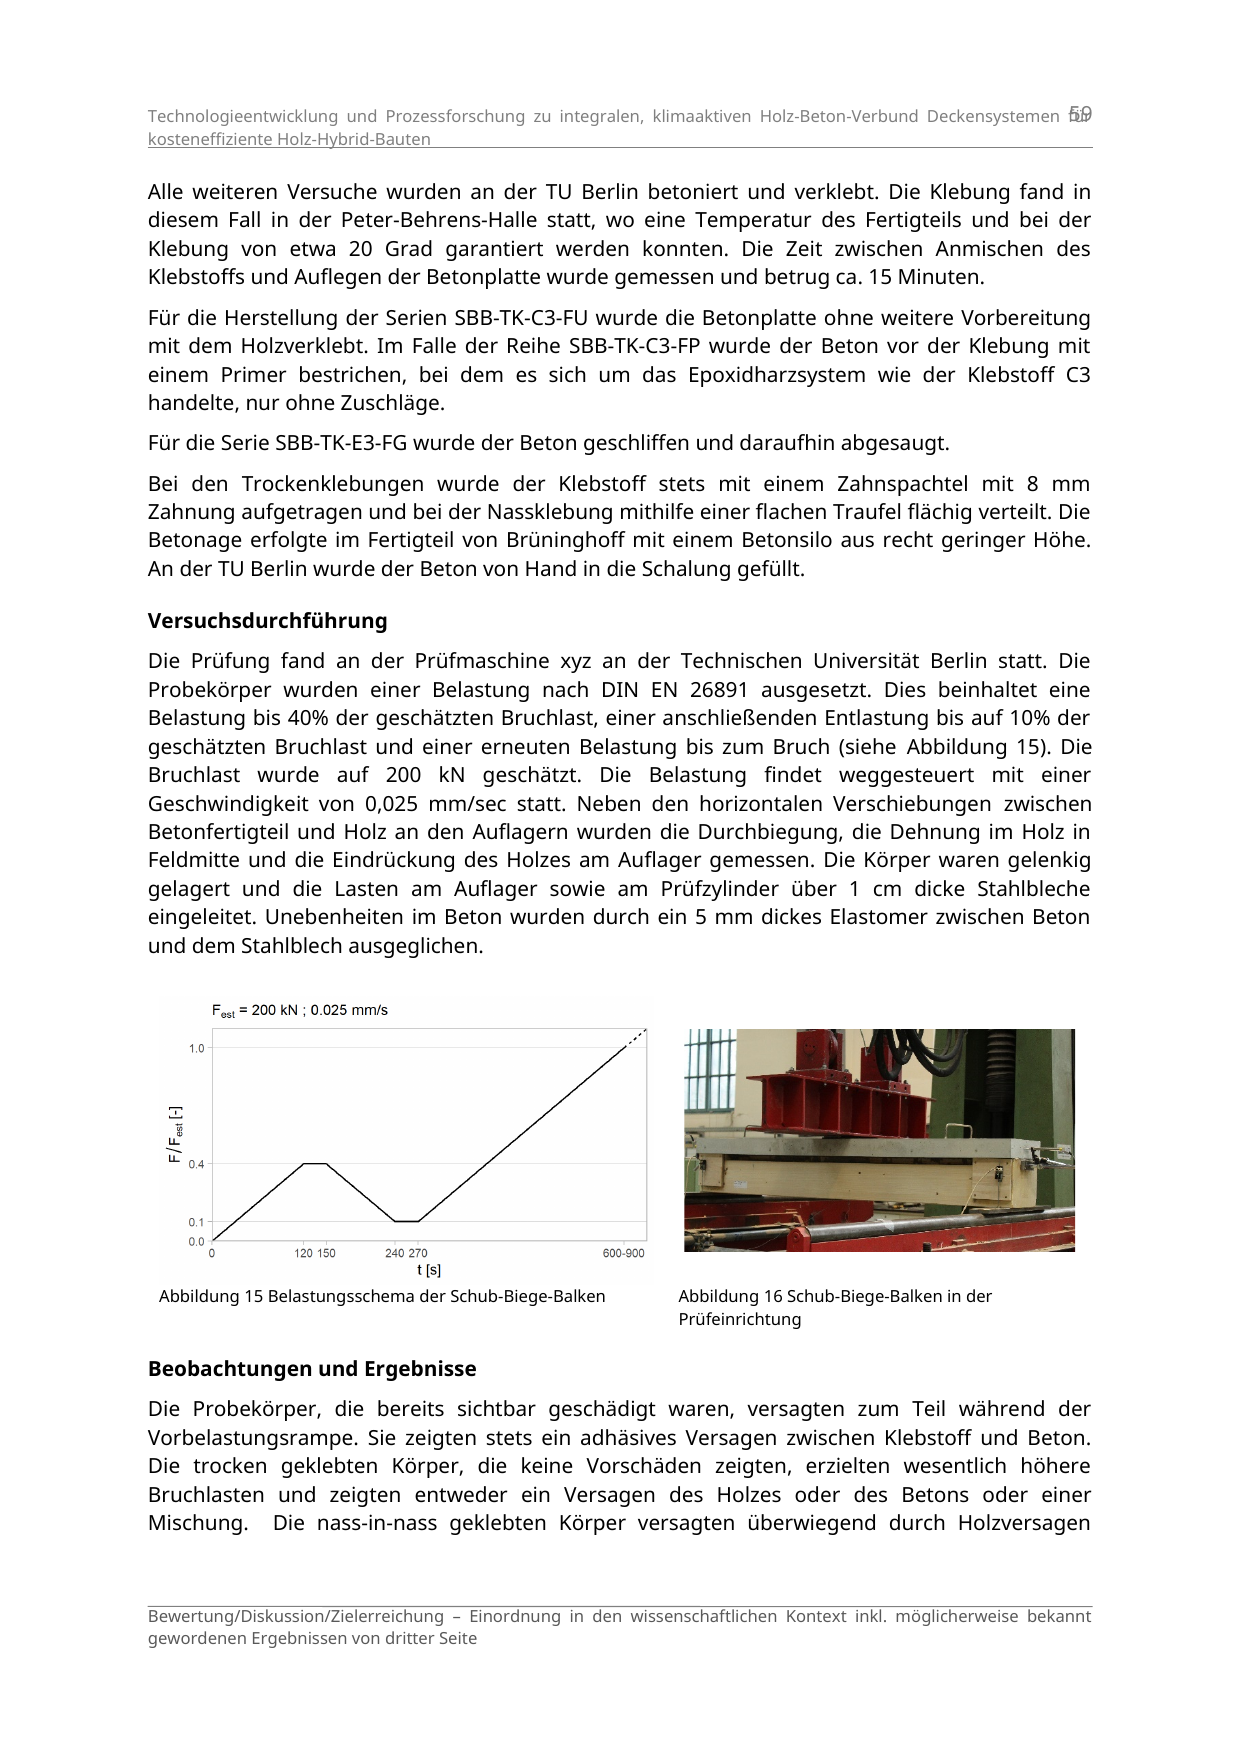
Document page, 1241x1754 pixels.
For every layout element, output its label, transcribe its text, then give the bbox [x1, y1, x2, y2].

text Die Prüfung fand an der Prüfmaschine xyz an der Technischen Universität Berlin statt. Die Probekörper wurden einer Belastung nach DIN EN 26891 ausgesetzt. Dies beinhaltet eine Belastung bis 40% der geschätzten Bruchlast, einer anschließenden Entlastung bis auf 10% der geschätzten Bruchlast und einer erneuten Belastung bis zum Bruch (siehe Abbildung 15). Die Bruchlast wurde auf 200 kN geschätzt. Die Belastung findet weggesteuert mit einer Geschwindigkeit von 0,025 mm/sec statt. Neben den horizontalen Verschiebungen zwischen Betonfertigteil und Holz an den Auflagern wurden die Durchbiegung, die Dehnung im Holz in Feldmitte und die Eindrückung des Holzes am Auflager gemessen. Die Körper waren gelenkig gelagert und die Lasten am Auflager sowie am Prüfzylinder über 1 cm dicke Stahlbleche eingeleitet. Unebenheiten im Beton wurden durch ein 5 mm dickes Elastomer zwischen Beton und dem Stahlblech ausgeglichen. [148, 647, 1092, 959]
text Alle weiteren Versuche wurden an der TU Berlin betoniert und verklebt. Die Klebung fand in diesem Fall in der Peter-Behrens-Halle statt, wo eine Temperatur des Fertigteils und bei der Klebung von etwa 20 Grad garantiert werden konnten. Die Zeit zwischen Anmischen des Klebstoffs und Auflegen der Betonplatte wurde gemessen und betrug ca. 15 Minuten. [148, 177, 1092, 291]
table_header [667, 984, 1092, 1285]
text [148, 1394, 1092, 1537]
subtitle Versuchsdurchführung [148, 606, 1092, 635]
text Für die Serie SBB-TK-E3-FG wurde der Beton geschliffen und daraufhin abgesaugt. [148, 428, 1092, 457]
table_header [148, 984, 667, 1285]
picture [684, 1029, 1076, 1252]
text Für die Herstellung der Serien SBB-TK-C3-FU wurde die Betonplatte ohne weitere Vorbereitung mit dem Holzverklebt. Im Falle der Reihe SBB-TK-C3-FP wurde der Beton vor der Klebung mit einem Primer bestrichen, bei dem es sich um das Epoxidharzsystem wie der Klebstoff C3 handelte, nur ohne Zuschläge. [148, 303, 1092, 417]
picture [158, 996, 655, 1285]
subtitle Beobachtungen und Ergebnisse [148, 1354, 1092, 1383]
text Bei den Trockenklebungen wurde der Klebstoff stets mit einem Zahnspachtel mit 8 mm Zahnung aufgetragen und bei der Nassklebung mithilfe einer flachen Traufel flächig verteilt. Die Betonage erfolgte im Fertigteil von Brüninghoff mit einem Betonsilo aus recht geringer Höhe. An der TU Berlin wurde der Beton von Hand in die Schalung gefüllt. [148, 469, 1092, 582]
